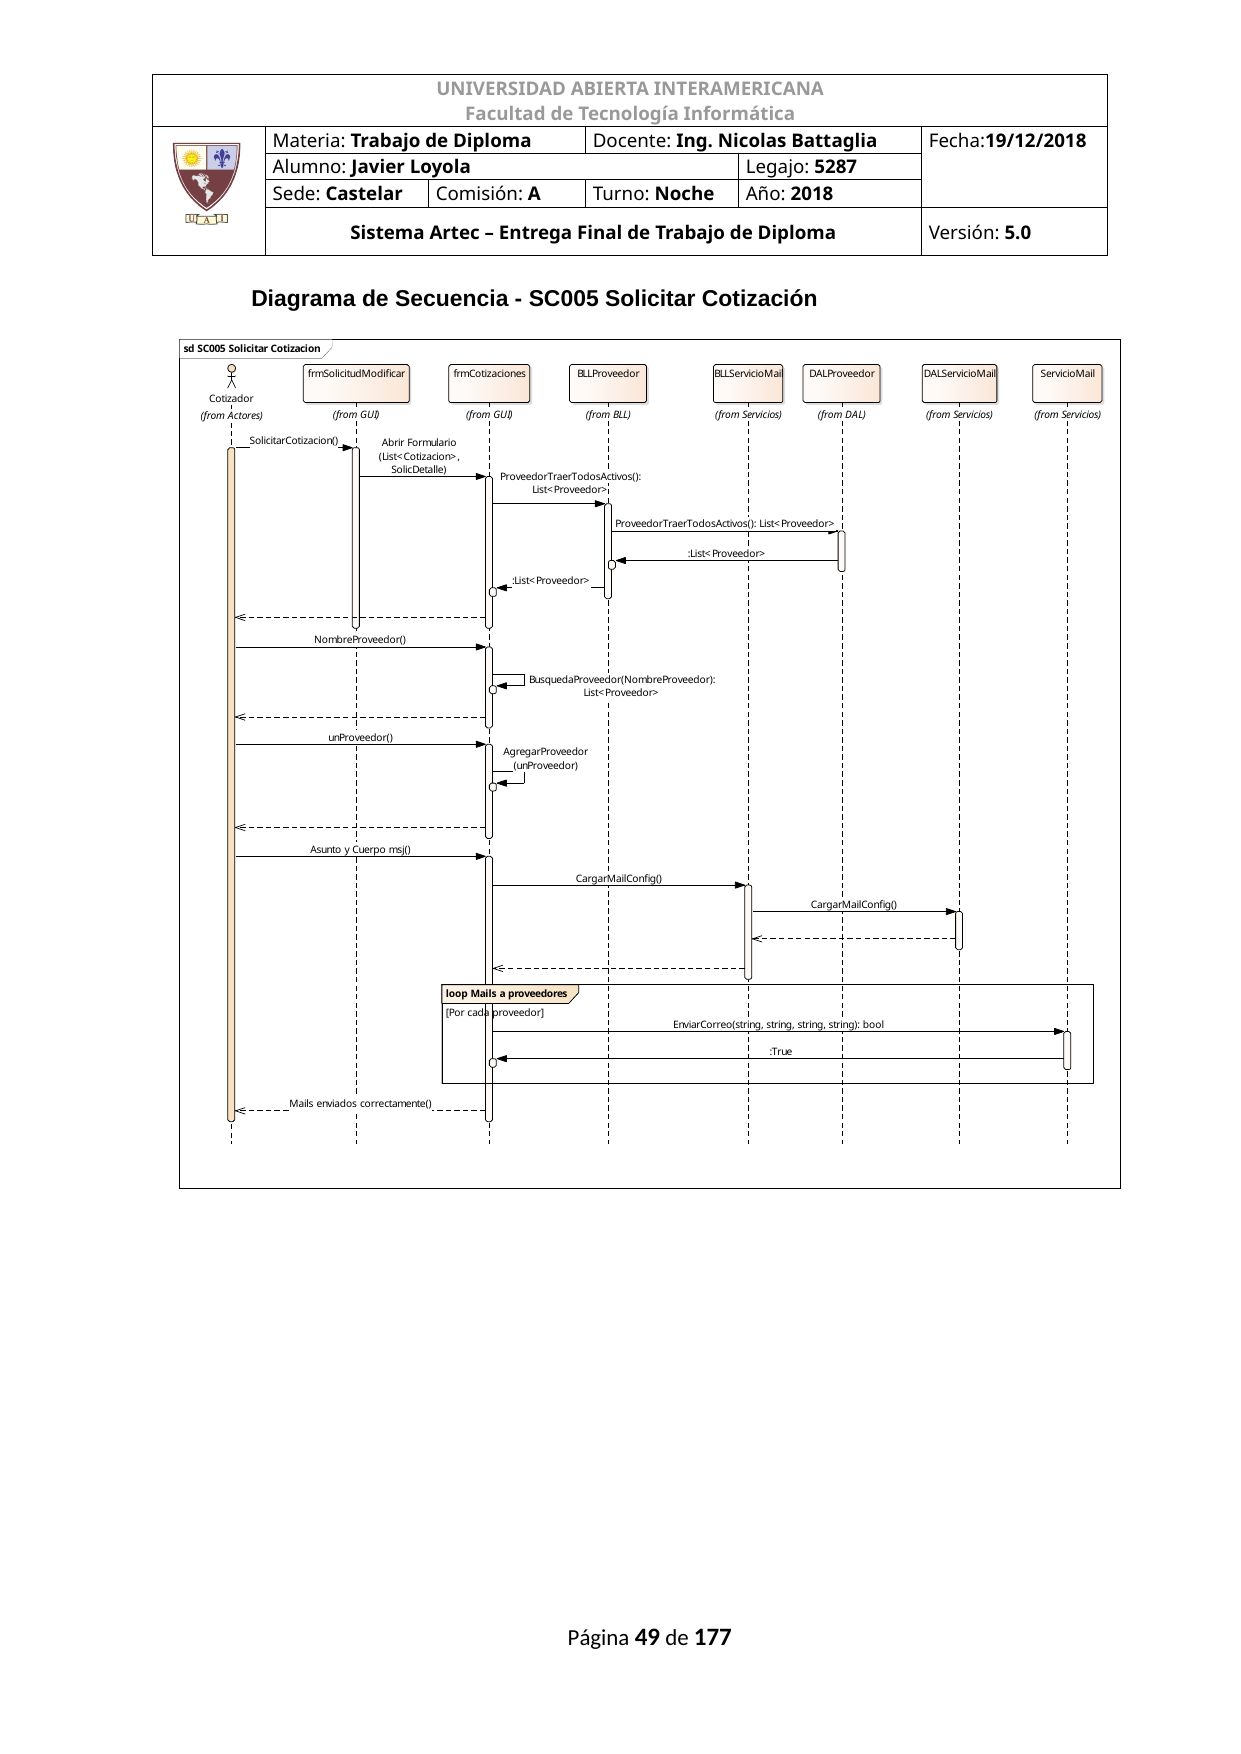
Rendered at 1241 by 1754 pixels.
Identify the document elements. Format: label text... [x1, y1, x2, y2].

picture [157, 136, 257, 228]
text Diagrama de Secuencia - SC005 Solicitar Cotización [177, 284, 1122, 311]
